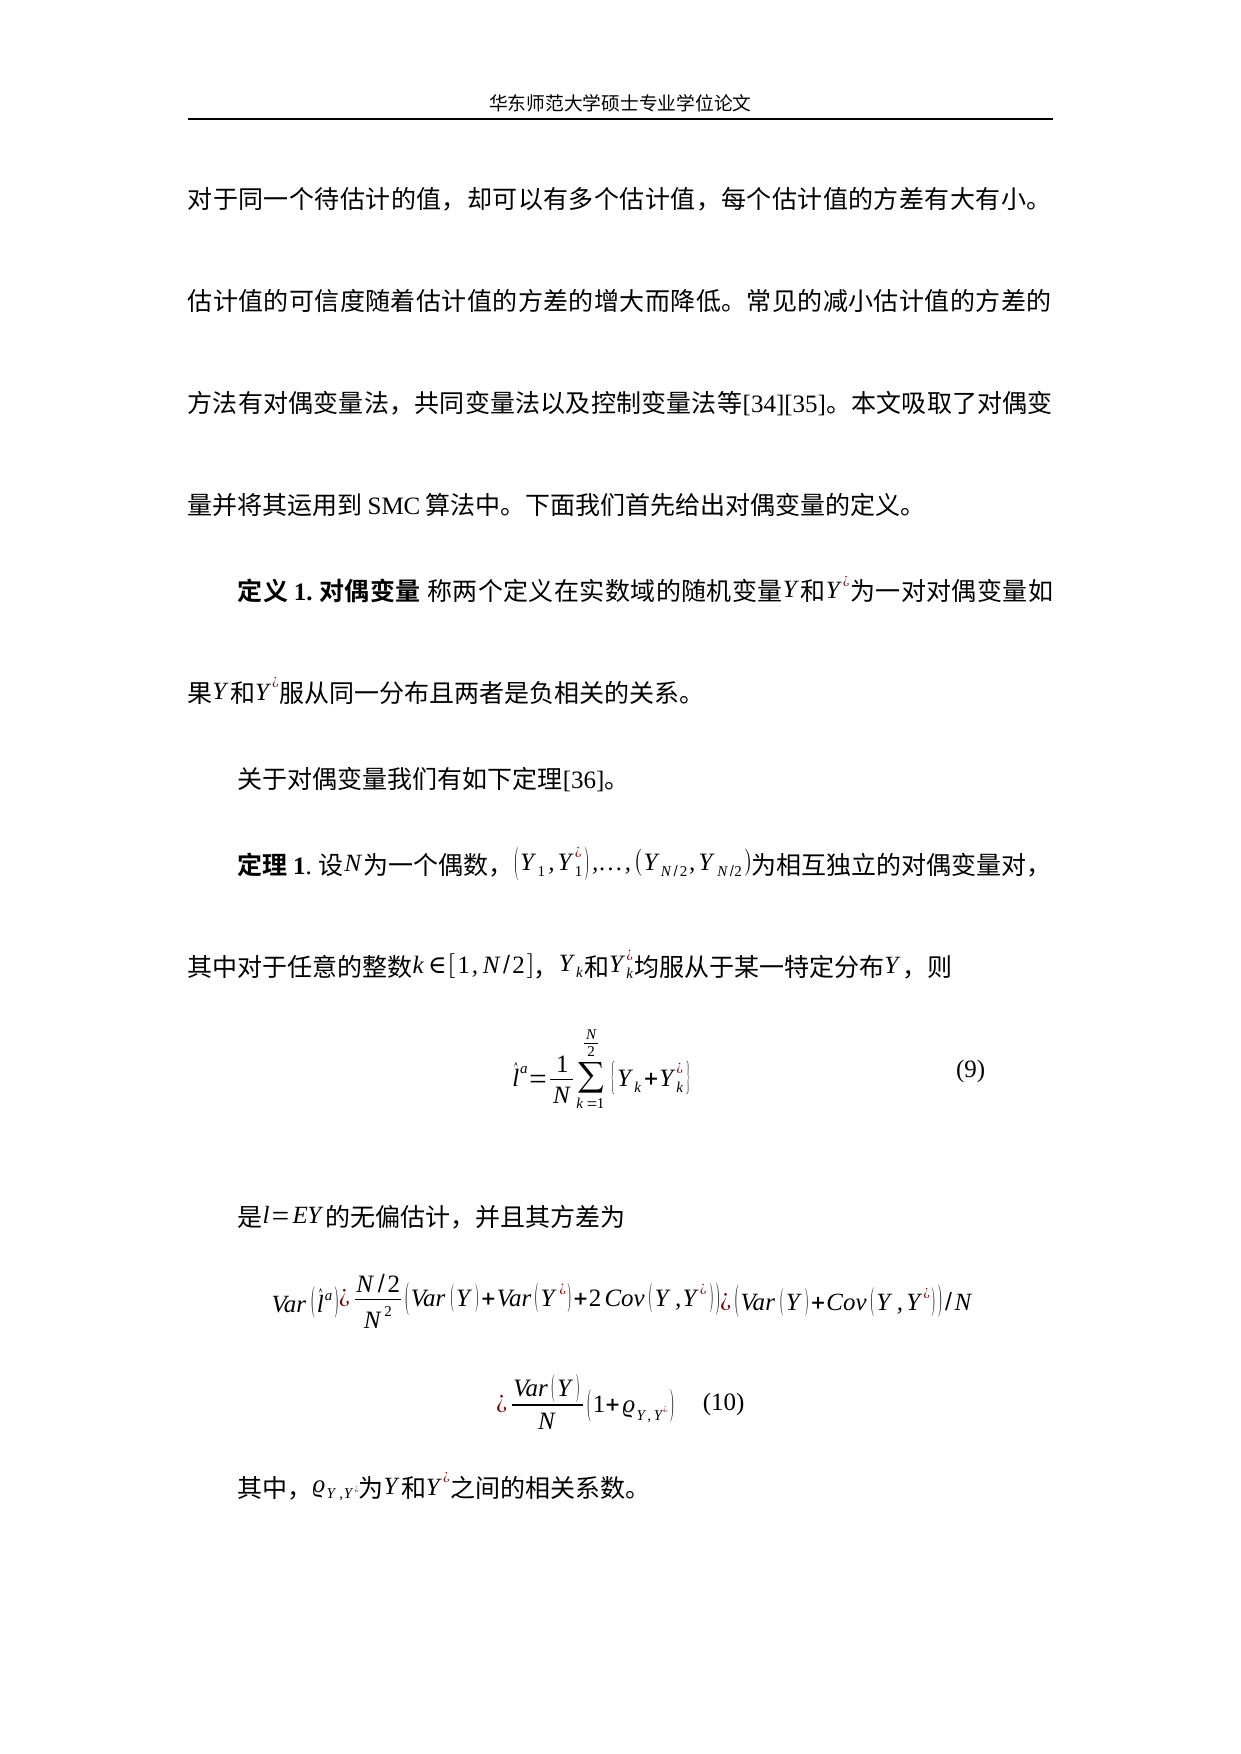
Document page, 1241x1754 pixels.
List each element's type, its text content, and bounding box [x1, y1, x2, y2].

text 定义1. 对偶变量 称两个定义在实数域的随机变量和为一对对偶变量如果和服从同一分布且两者是负相关的关系。 [187, 556, 1053, 725]
text (9) [187, 1017, 1053, 1119]
text 其中，为和之间的相关系数。 [187, 1452, 1053, 1520]
text (10) [187, 1268, 1053, 1438]
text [187, 164, 1053, 537]
text 关于对偶变量我们有如下定理[36]。 [187, 743, 1053, 811]
text 是的无偏估计，并且其方差为 [187, 1182, 1053, 1250]
text 定理1. 设为一个偶数，为相互独立的对偶变量对，其中对于任意的整数，和均服从于某一特定分布，则 [187, 829, 1053, 999]
